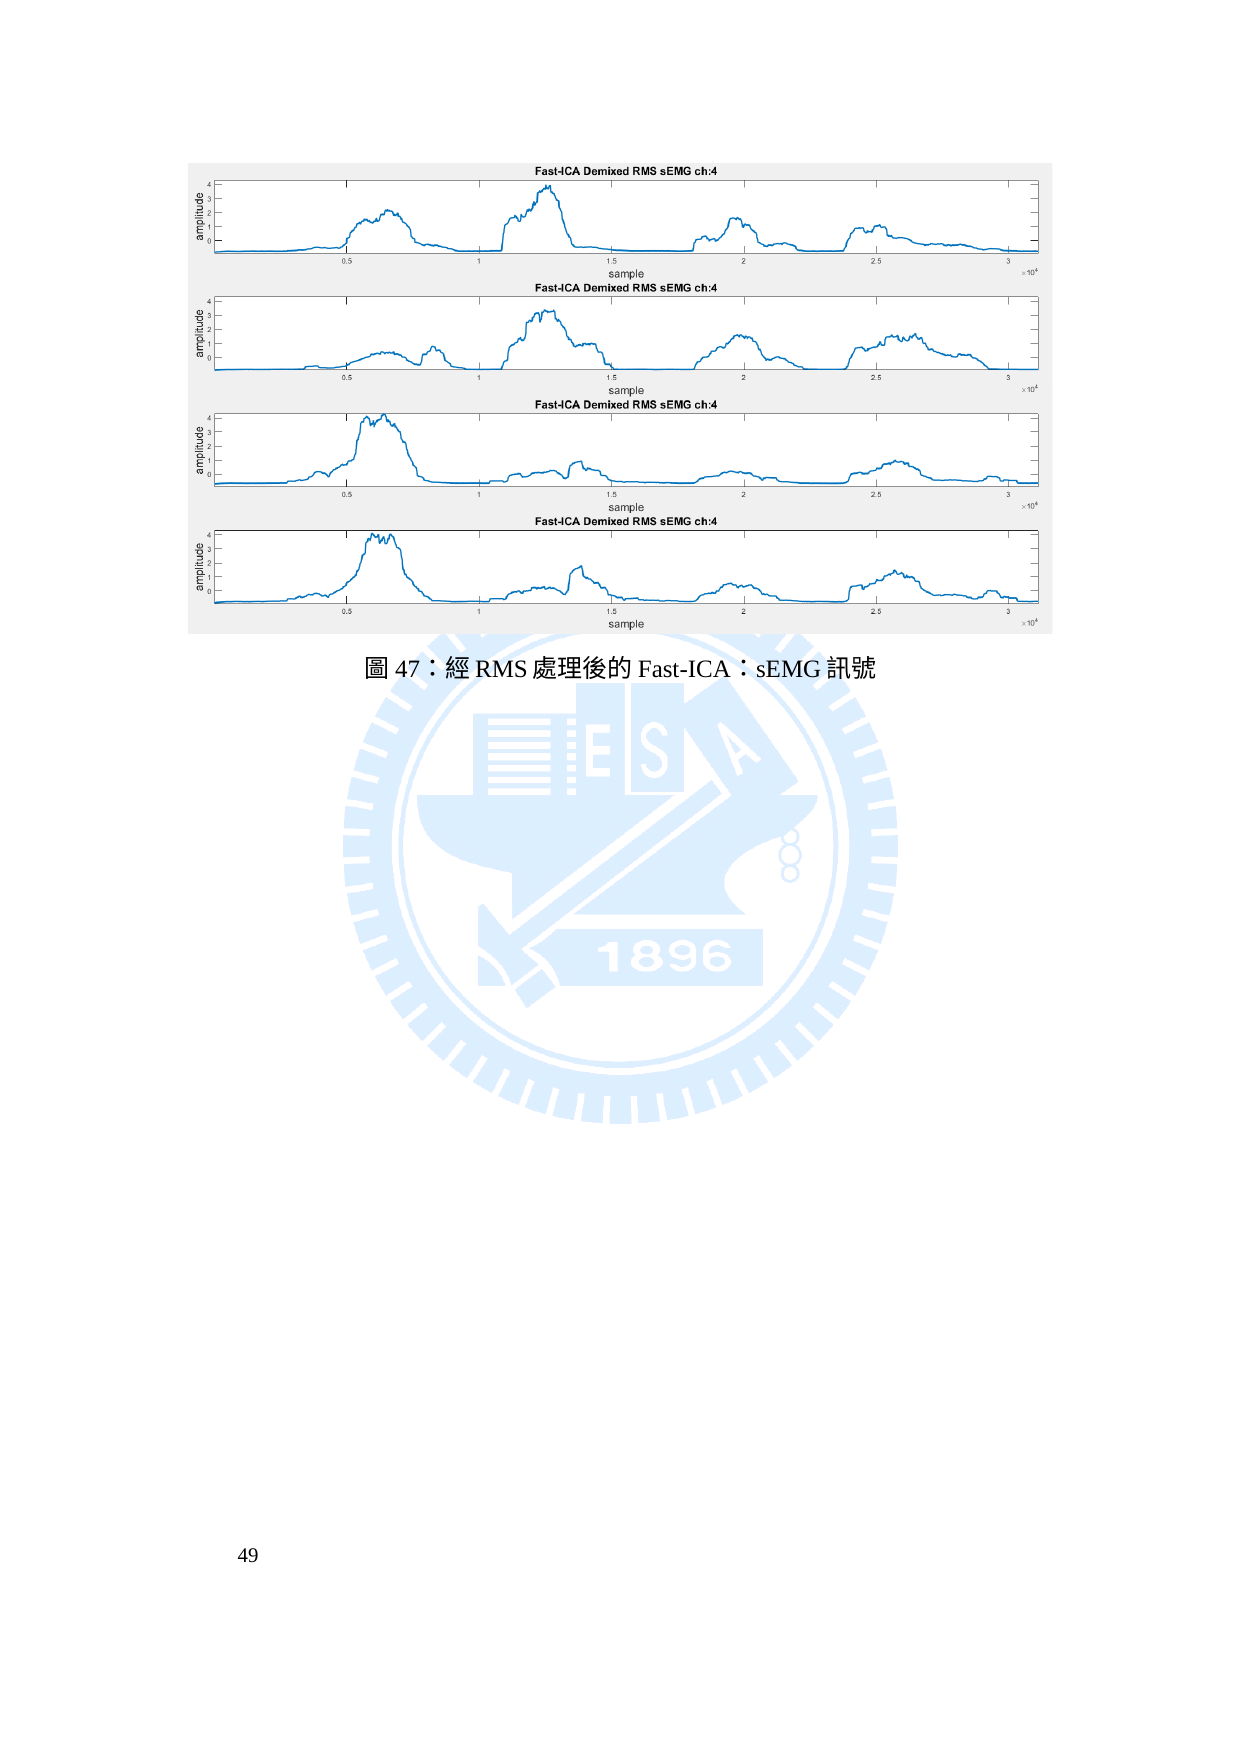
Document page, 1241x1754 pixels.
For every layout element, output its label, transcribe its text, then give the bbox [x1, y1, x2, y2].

picture [187, 163, 1053, 634]
text 圖 47：經RMS處理後的Fast-ICA：sEMG訊號 [187, 648, 1053, 684]
